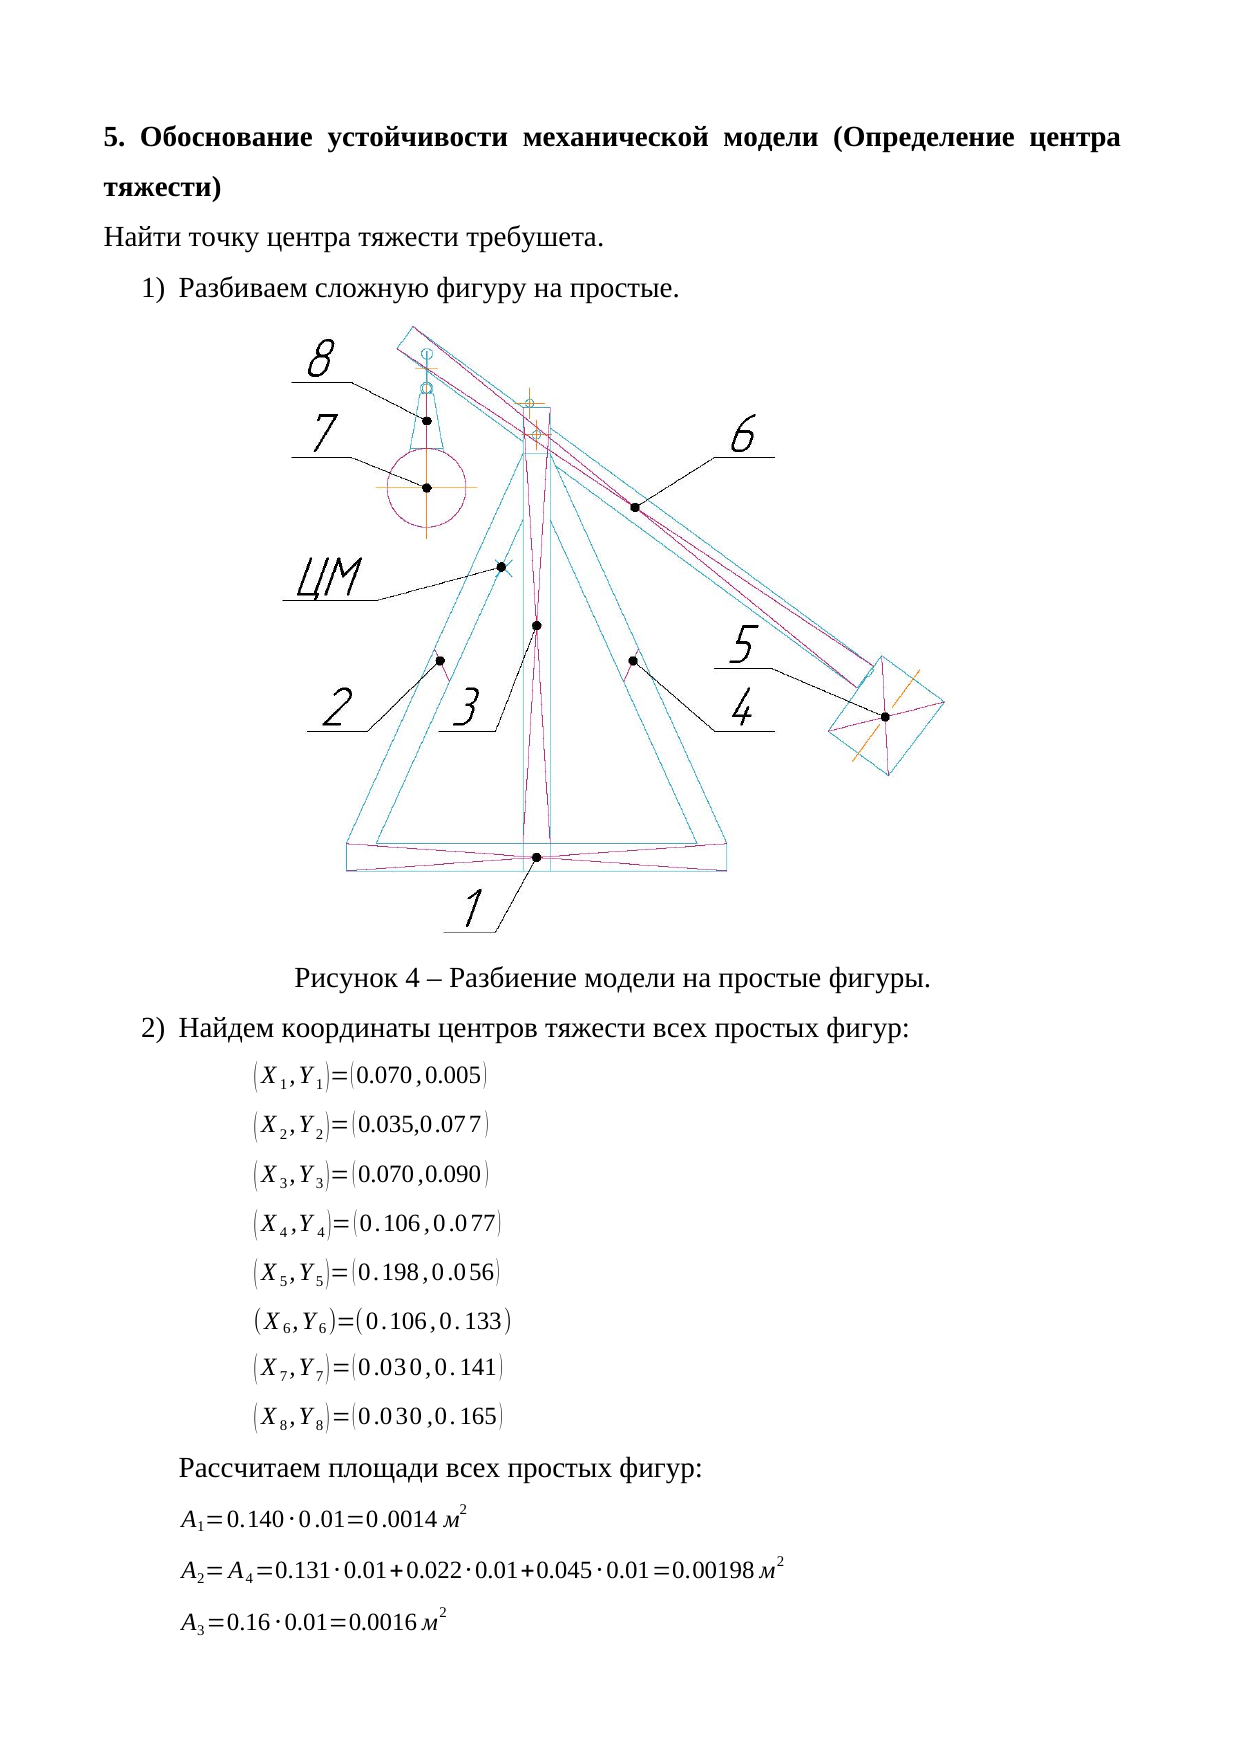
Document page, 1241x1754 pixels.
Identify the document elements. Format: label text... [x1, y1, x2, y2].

text Рисунок 4 – Разбиение модели на простые фигуры. [103, 960, 1122, 993]
list Найдем координаты центров тяжести всех простых фигур: [141, 1010, 1122, 1044]
list Разбиваем сложную фигуру на простые. [141, 270, 1122, 303]
text Рассчитаем площади всех простых фигур: [103, 1450, 1122, 1484]
picture [269, 320, 957, 946]
text Найти точку центра тяжести требушета. [103, 219, 1122, 253]
text 5. Обоснование устойчивости механической модели (Определение центра тяжести) [103, 119, 1122, 203]
